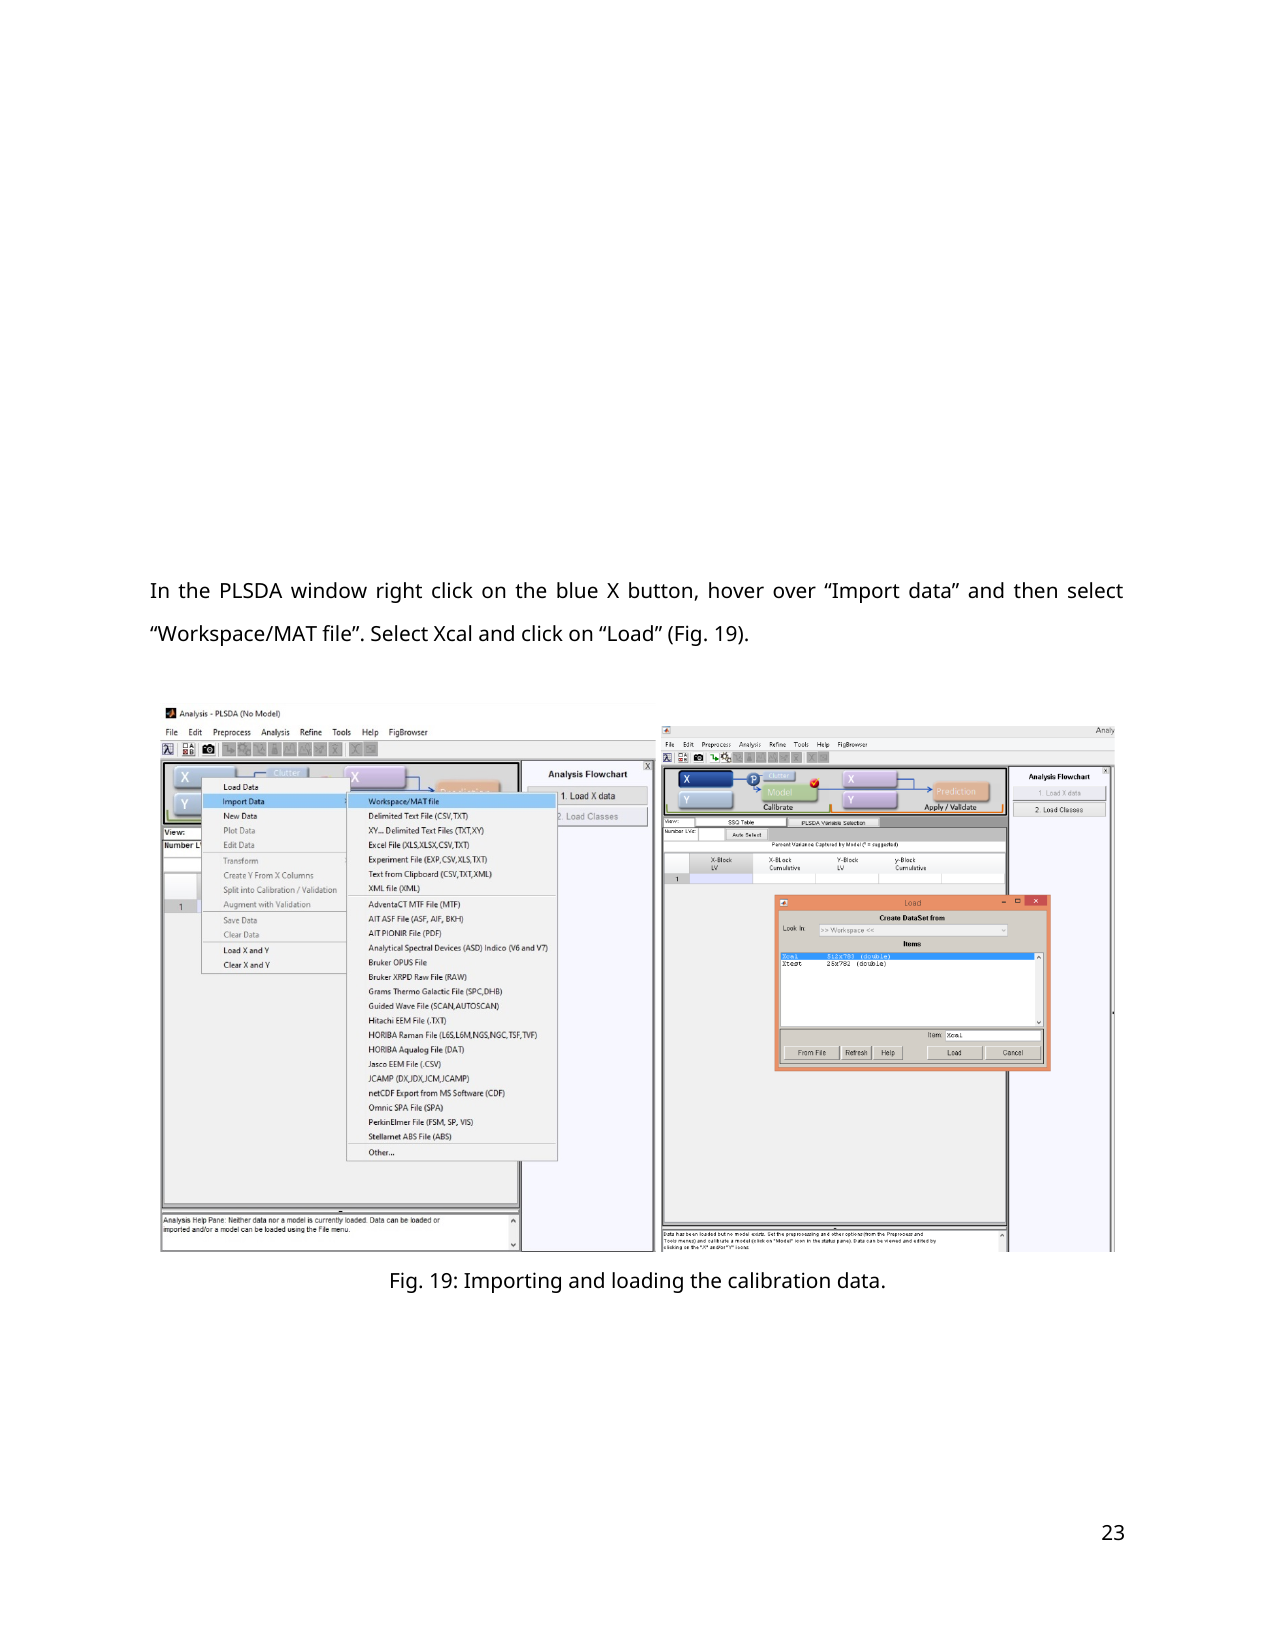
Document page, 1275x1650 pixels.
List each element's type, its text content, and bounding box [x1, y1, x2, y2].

picture [160, 703, 656, 1252]
text In the PLSDA window right click on the blue X button, hover over “Import data” and then select “Workspace/MAT file”. Select Xcal and click on “Load” (Fig. 19). [150, 576, 1125, 647]
picture [661, 726, 1115, 1252]
text Fig. 19: Importing and loading the calibration data. [150, 1266, 1125, 1294]
